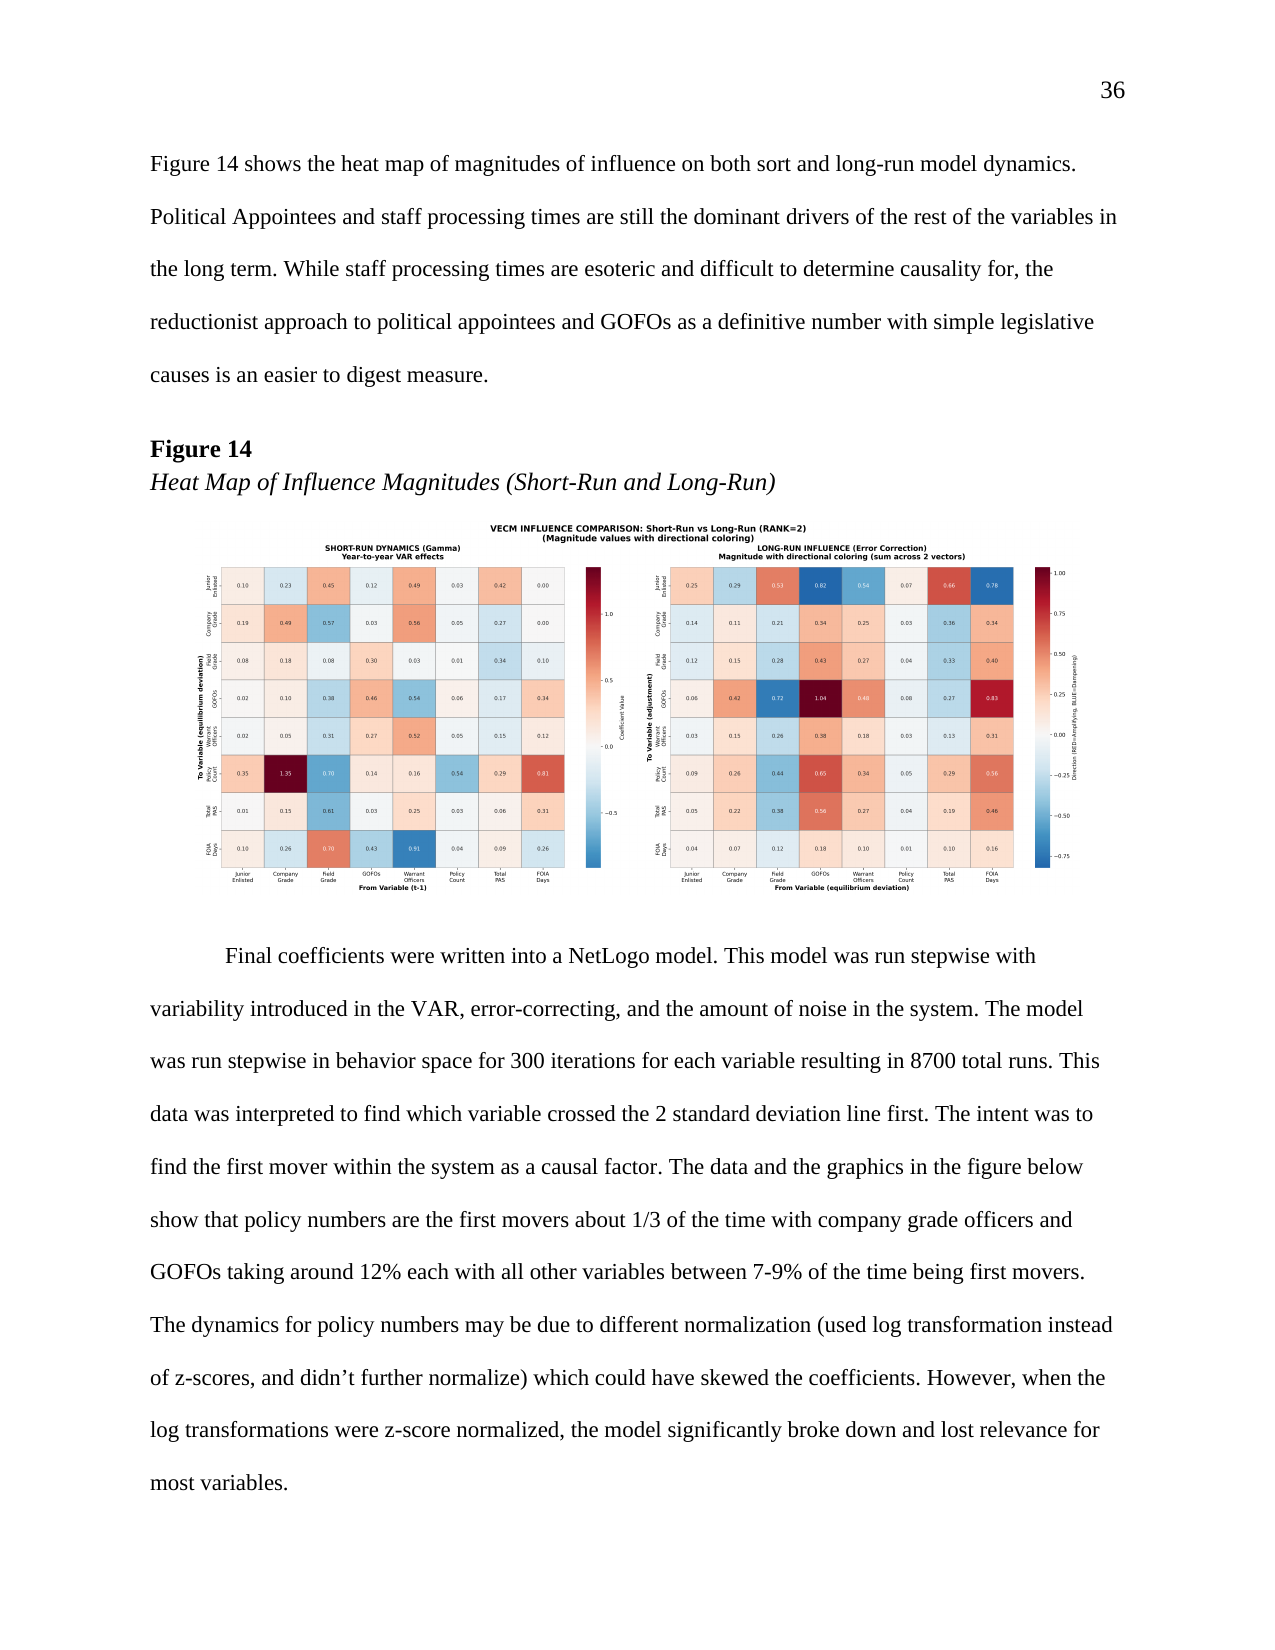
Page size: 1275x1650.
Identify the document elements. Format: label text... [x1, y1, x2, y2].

text Figure 14 shows the heat map of magnitudes of influence on both sort and long-run model dynamics. Political Appointees and staff processing times are still the dominant drivers of the rest of the variables in the long term. While staff processing times are esoteric and difficult to determine causality for, the reductionist approach to political appointees and GOFOs as a definitive number with simple legislative causes is an easier to digest measure. [150, 150, 1125, 387]
text Figure 14 Heat Map of Influence Magnitudes (Short-Run and Long-Run) [150, 434, 1125, 496]
picture [194, 521, 1081, 895]
text Final coefficients were written into a NetLogo model. This model was run stepwise with variability introduced in the VAR, error-correcting, and the amount of noise in the system. The model was run stepwise in behavior space for 300 iterations for each variable resulting in 8700 total runs. This data was interpreted to find which variable crossed the 2 standard deviation line first. The intent was to find the first mover within the system as a causal factor. The data and the graphics in the figure below show that policy numbers are the first movers about 1/3 of the time with company grade officers and GOFOs taking around 12% each with all other variables between 7-9% of the time being first movers. The dynamics for policy numbers may be due to different normalization (used log transformation instead of z-scores, and didn’t further normalize) which could have skewed the coefficients. However, when the log transformations were z-score normalized, the model significantly broke down and lost relevance for most variables. [150, 942, 1125, 1496]
